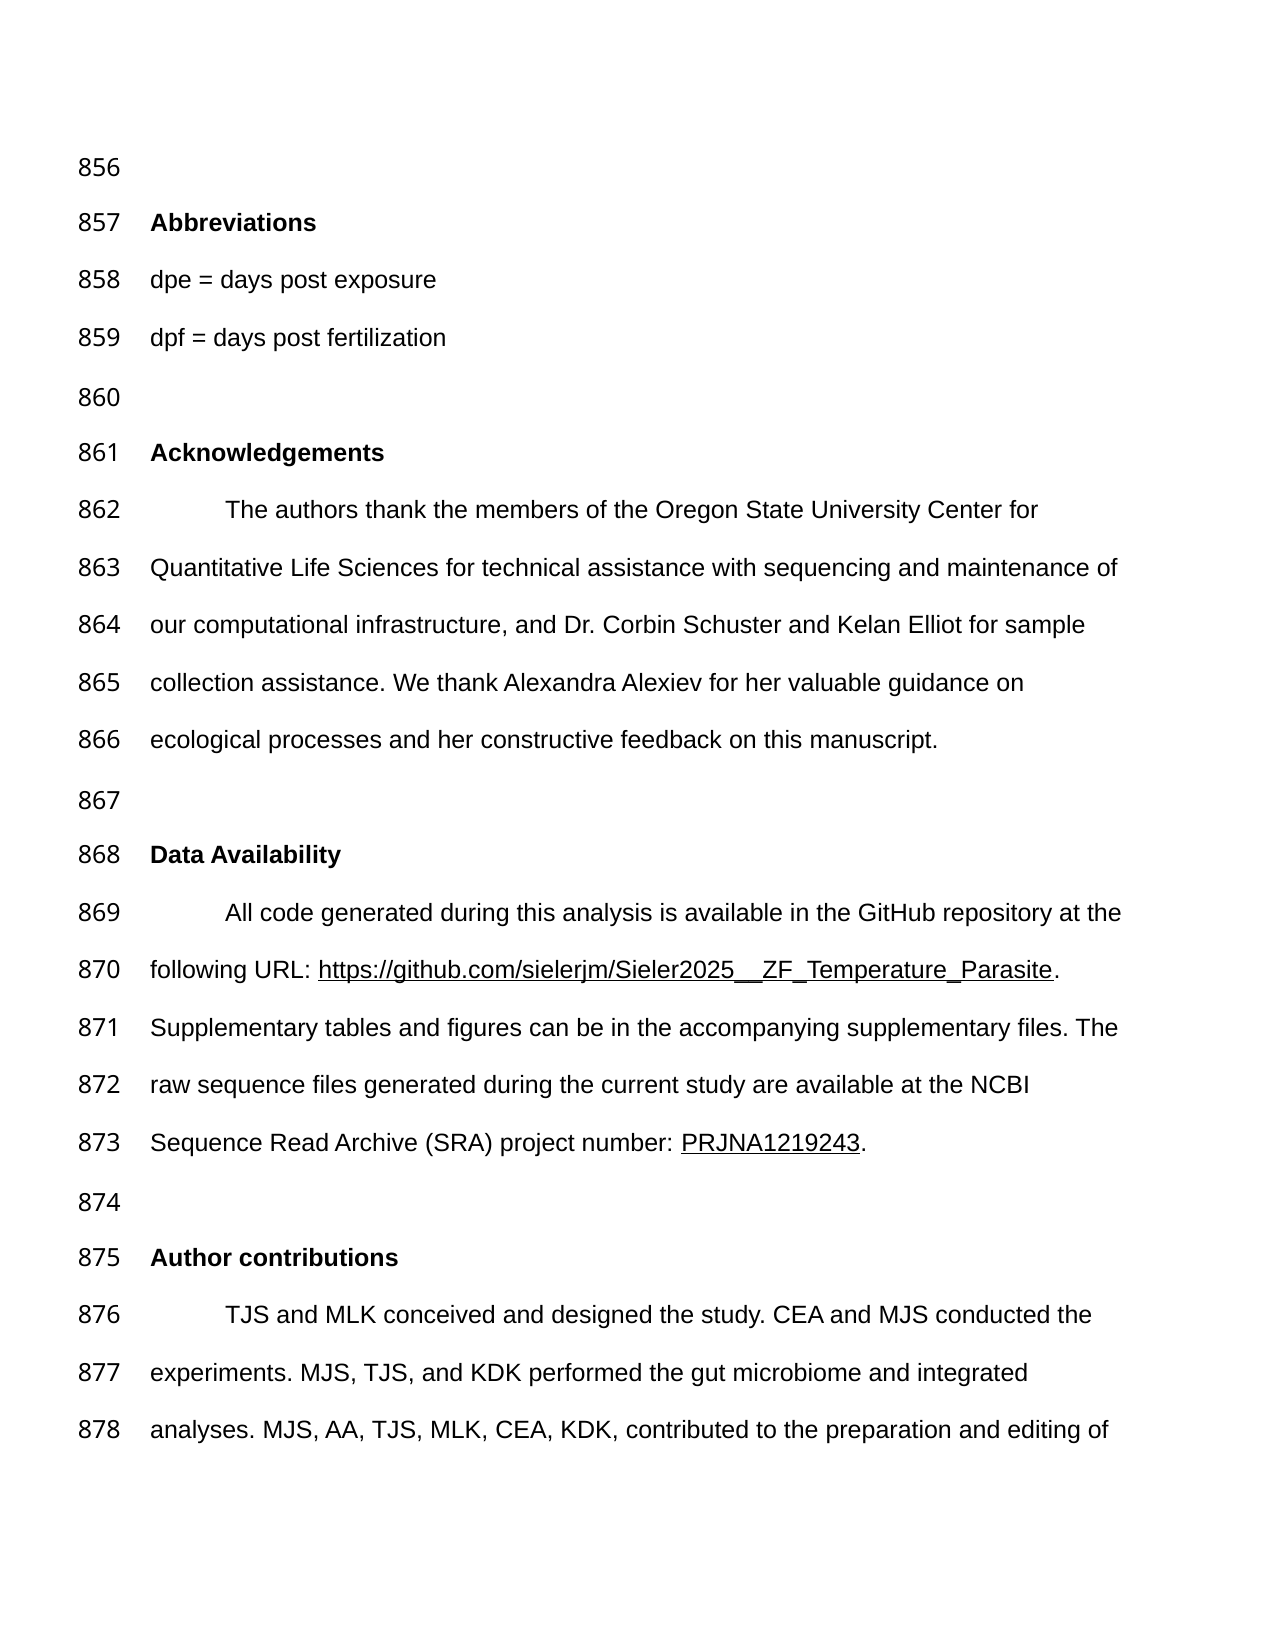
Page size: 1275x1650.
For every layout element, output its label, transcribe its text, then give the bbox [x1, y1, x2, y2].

text The authors thank the members of the Oregon State University Center for Quantitative Life Sciences for technical assistance with sequencing and maintenance of our computational infrastructure, and Dr. Corbin Schuster and Kelan Elliot for sample collection assistance. We thank Alexandra Alexiev for her valuable guidance on ecological processes and her constructive feedback on this manuscript. [150, 495, 1125, 754]
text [150, 1300, 1125, 1444]
text Abbreviations [150, 207, 1125, 236]
text Author contributions [150, 1242, 1125, 1271]
text dpe = days post exposure [150, 265, 1125, 294]
text Data Availability [150, 840, 1125, 869]
text All code generated during this analysis is available in the GitHub repository at the following URL: https://github.com/sielerjm/Sieler2025__ZF_Temperature_Parasite. Supplementary tables and figures can be in the accompanying supplementary files. The raw sequence files generated during the current study are available at the NCBI Sequence Read Archive (SRA) project number: PRJNA1219243. [150, 897, 1125, 1156]
text Acknowledgements [150, 437, 1125, 466]
text dpf = days post fertilization [150, 322, 1125, 351]
